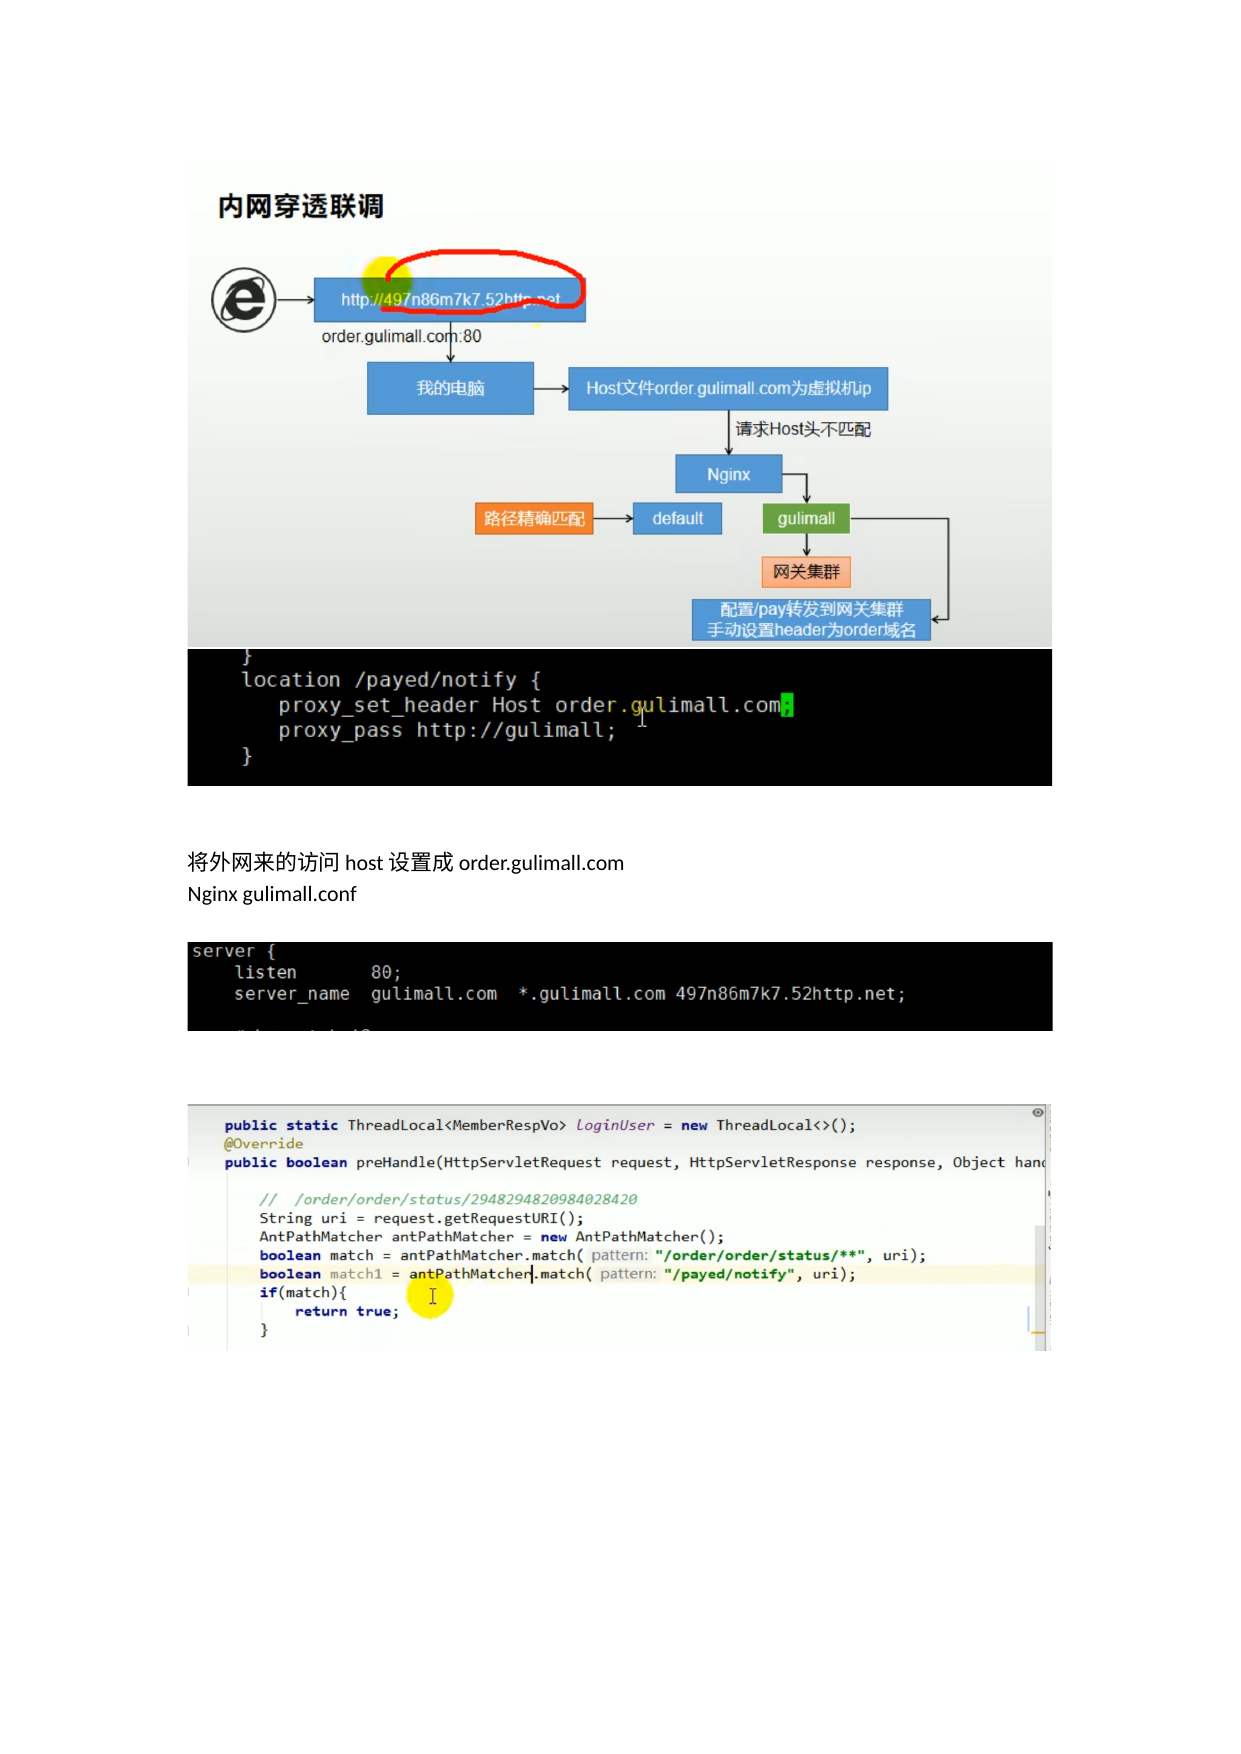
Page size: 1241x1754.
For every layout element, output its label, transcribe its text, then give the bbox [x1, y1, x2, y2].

picture [187, 1104, 1051, 1351]
picture [187, 942, 1053, 1031]
text 将外网来的访问host 设置成order.gulimall.com [187, 844, 1053, 877]
picture [187, 162, 1052, 647]
text Nginx gulimall.conf [187, 877, 1053, 909]
picture [187, 649, 1053, 786]
